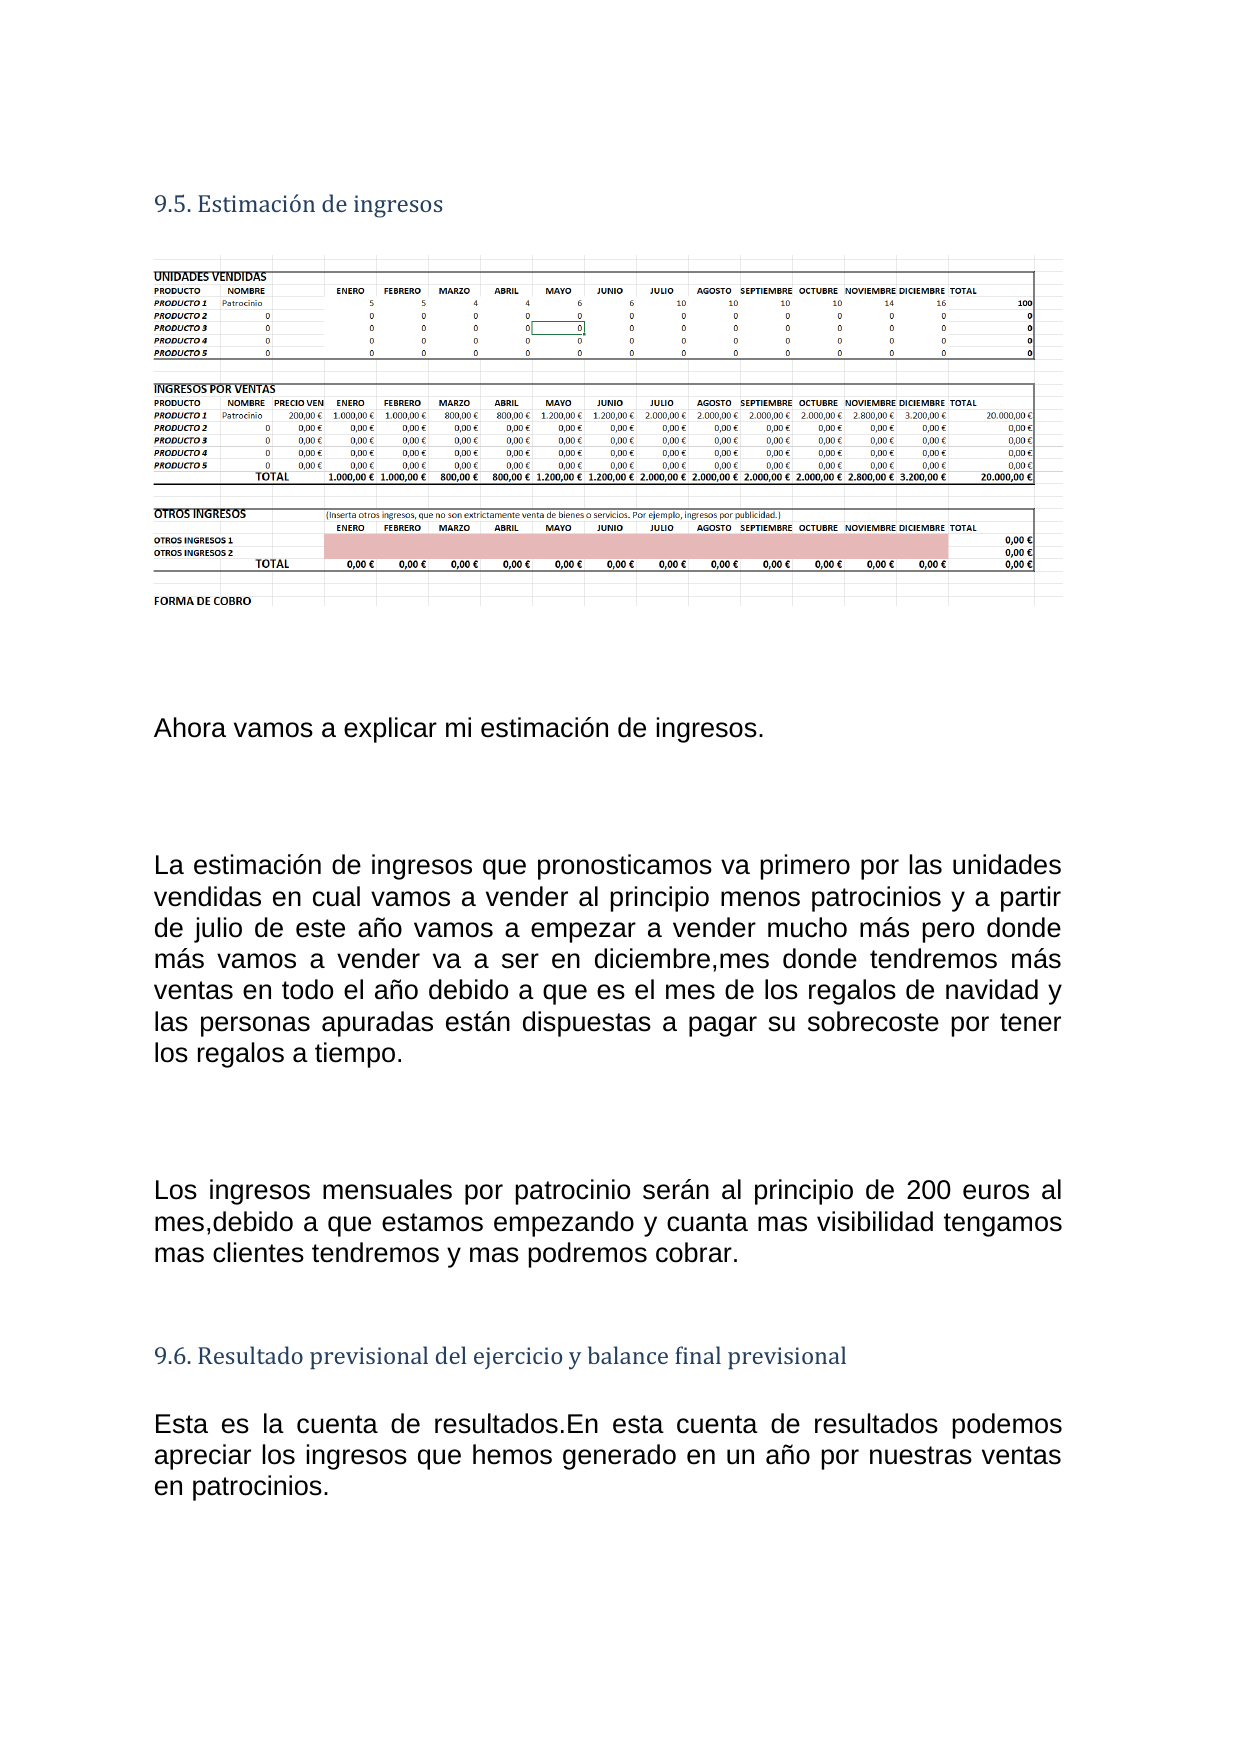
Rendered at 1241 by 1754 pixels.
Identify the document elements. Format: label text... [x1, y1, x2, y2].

subtitle 9.5. Estimación de ingresos [154, 189, 1063, 218]
text Ahora vamos a explicar mi estimación de ingresos. [154, 712, 1063, 743]
subtitle 9.6. Resultado previsional del ejercicio y balance final previsional [154, 1341, 1063, 1370]
text Los ingresos mensuales por patrocinio serán al principio de 200 euros al mes,debido a que estamos empezando y cuanta mas visibilidad tengamos mas clientes tendremos y mas podremos cobrar. [154, 1174, 1063, 1268]
text Esta es la cuenta de resultados.En esta cuenta de resultados podemos apreciar los ingresos que hemos generado en un año por nuestras ventas en patrocinios. [154, 1408, 1063, 1501]
picture [153, 255, 1063, 606]
text La estimación de ingresos que pronosticamos va primero por las unidades vendidas en cual vamos a vender al principio menos patrocinios y a partir de julio de este año vamos a empezar a vender mucho más pero donde más vamos a vender va a ser en diciembre,mes donde tendremos más ventas en todo el año debido a que es el mes de los regalos de navidad y las personas apuradas están dispuestas a pagar su sobrecoste por tener los regalos a tiempo. [154, 849, 1063, 1068]
